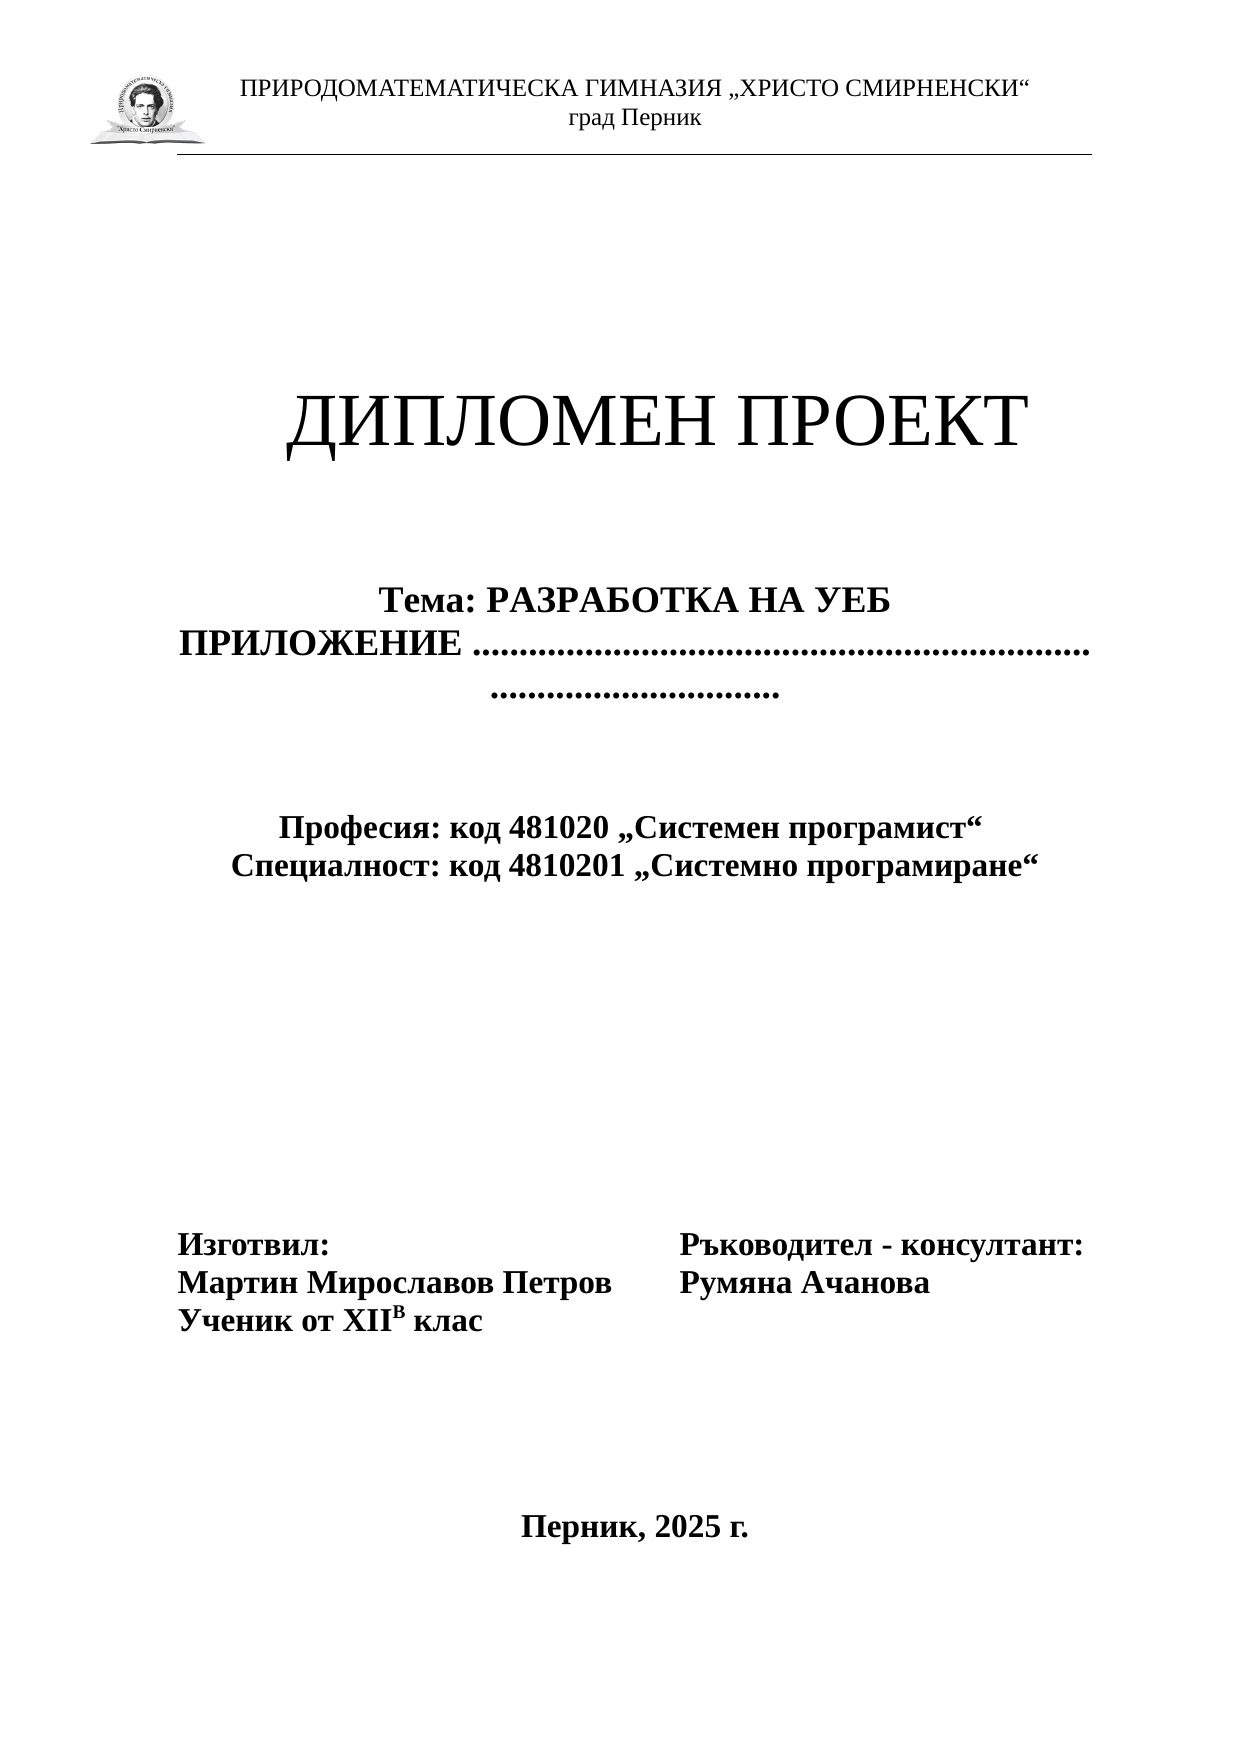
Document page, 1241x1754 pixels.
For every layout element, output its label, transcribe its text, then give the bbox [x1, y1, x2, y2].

picture [86, 61, 205, 150]
text Изготвил: Ръководител - консултант: [177, 1224, 1092, 1262]
text Перник, 2025 г. [177, 1507, 1092, 1545]
text Ученик от XIIВ клас [177, 1301, 1092, 1339]
text Мартин Мирославов Петров Румяна Ачанова [177, 1262, 1092, 1301]
text Професия: код 481020 „Системен програмист“ Специалност: код 4810201 „Системно програмиране“ [177, 807, 1092, 884]
text Тема: РАЗРАБОТКА НА УЕБ ПРИЛОЖЕНИЕ ................................................................................................. [177, 577, 1092, 706]
